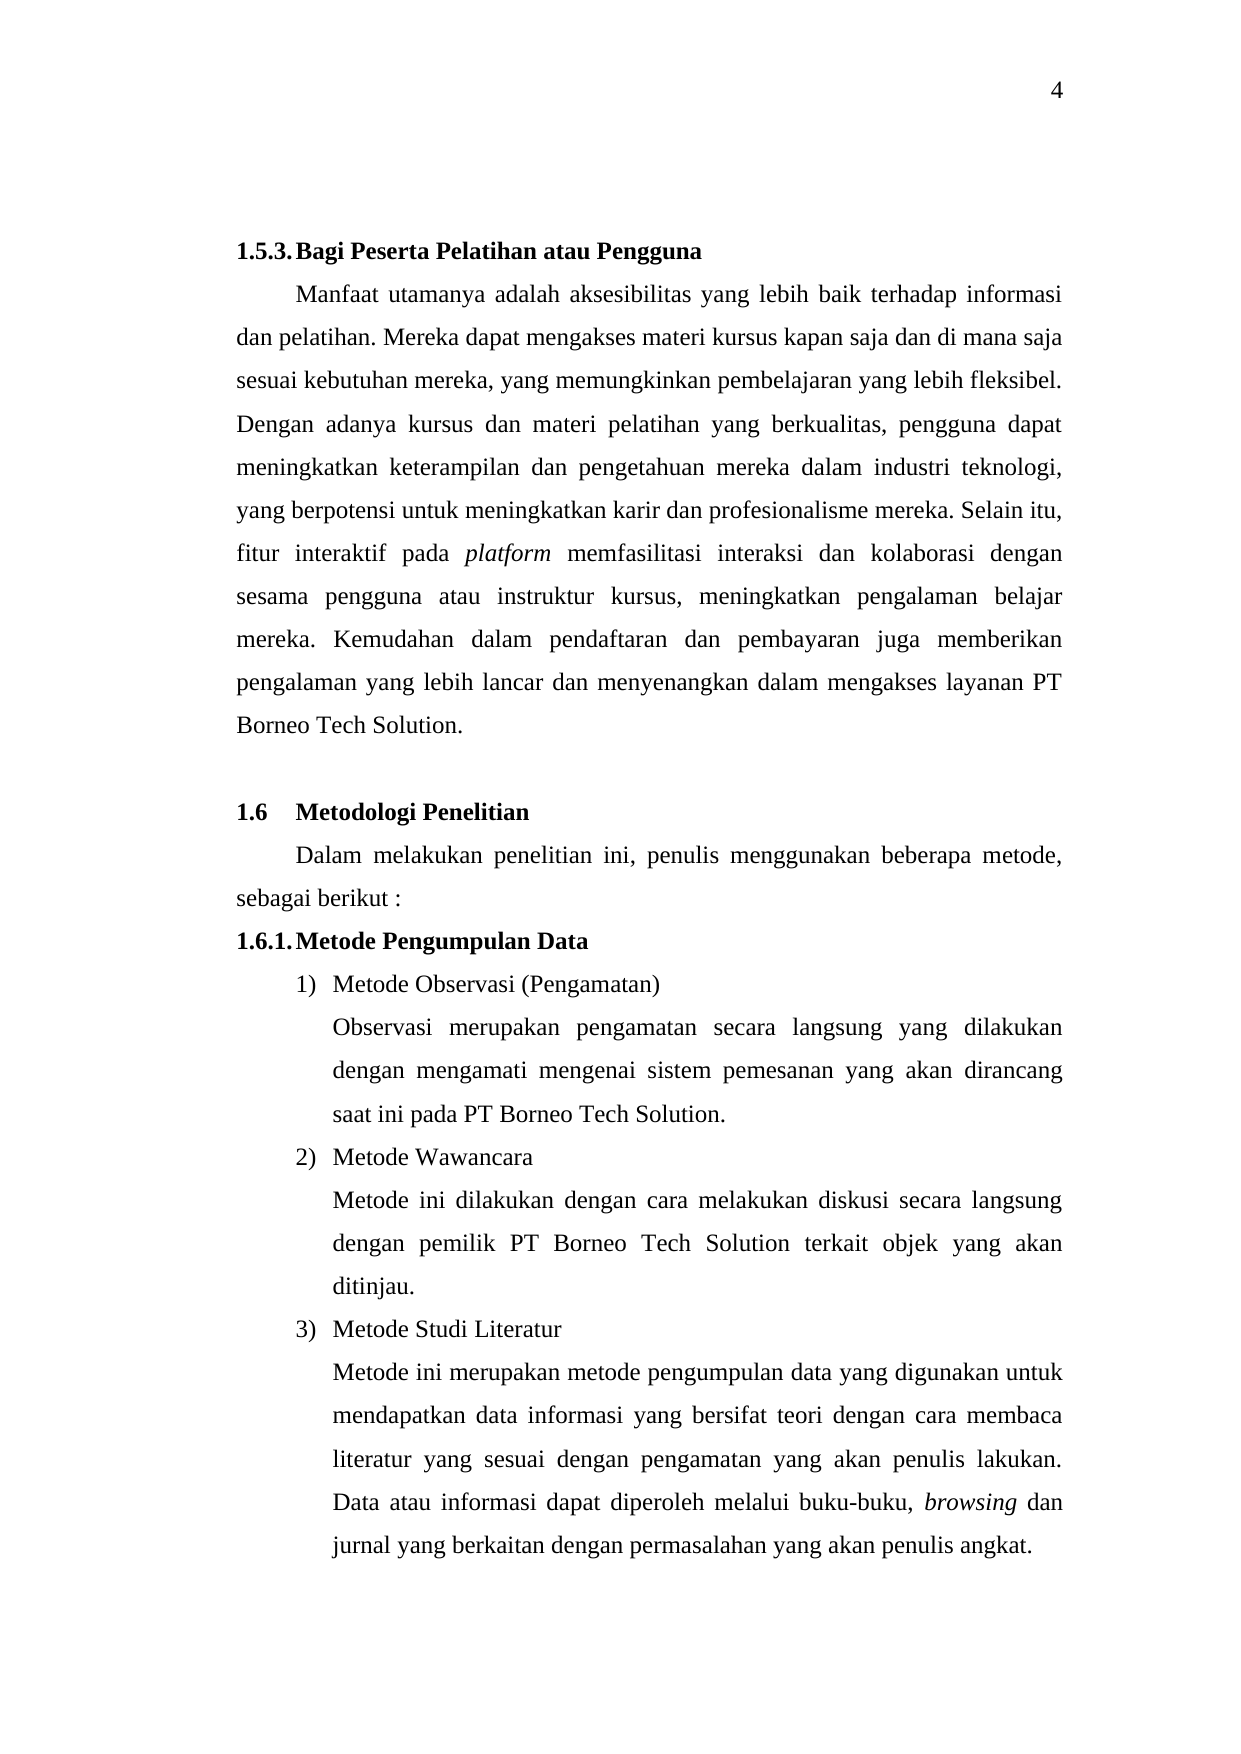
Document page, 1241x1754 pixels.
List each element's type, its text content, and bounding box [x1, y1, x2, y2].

list Metode Observasi (Pengamatan) [295, 969, 1063, 998]
subtitle Metodologi Penelitian [236, 797, 1063, 826]
list Bagi Peserta Pelatihan atau Pengguna [236, 236, 1063, 265]
text Dalam melakukan penelitian ini, penulis menggunakan beberapa metode, sebagai berikut : [236, 840, 1063, 912]
list Metode ini merupakan metode pengumpulan data yang digunakan untuk mendapatkan data informasi yang bersifat teori dengan cara membaca literatur yang sesuai dengan pengamatan yang akan penulis lakukan. Data atau informasi dapat diperoleh melalui buku-buku, browsing dan jurnal yang berkaitan dengan permasalahan yang akan penulis angkat. [295, 1357, 1063, 1559]
list Metode Wawancara [295, 1142, 1063, 1171]
list Metode ini dilakukan dengan cara melakukan diskusi secara langsung dengan pemilik PT Borneo Tech Solution terkait objek yang akan ditinjau. [295, 1185, 1063, 1300]
list Metode Studi Literatur [295, 1314, 1063, 1343]
subtitle Metode Pengumpulan Data [236, 926, 1063, 955]
list Observasi merupakan pengamatan secara langsung yang dilakukan dengan mengamati mengenai sistem pemesanan yang akan dirancang saat ini pada PT Borneo Tech Solution. [295, 1012, 1063, 1127]
text Manfaat utamanya adalah aksesibilitas yang lebih baik terhadap informasi dan pelatihan. Mereka dapat mengakses materi kursus kapan saja dan di mana saja sesuai kebutuhan mereka, yang memungkinkan pembelajaran yang lebih fleksibel. Dengan adanya kursus dan materi pelatihan yang berkualitas, pengguna dapat meningkatkan keterampilan dan pengetahuan mereka dalam industri teknologi, yang berpotensi untuk meningkatkan karir dan profesionalisme mereka. Selain itu, fitur interaktif pada platform memfasilitasi interaksi dan kolaborasi dengan sesama pengguna atau instruktur kursus, meningkatkan pengalaman belajar mereka. Kemudahan dalam pendaftaran dan pembayaran juga memberikan pengalaman yang lebih lancar dan menyenangkan dalam mengakses layanan PT Borneo Tech Solution. [236, 279, 1063, 739]
